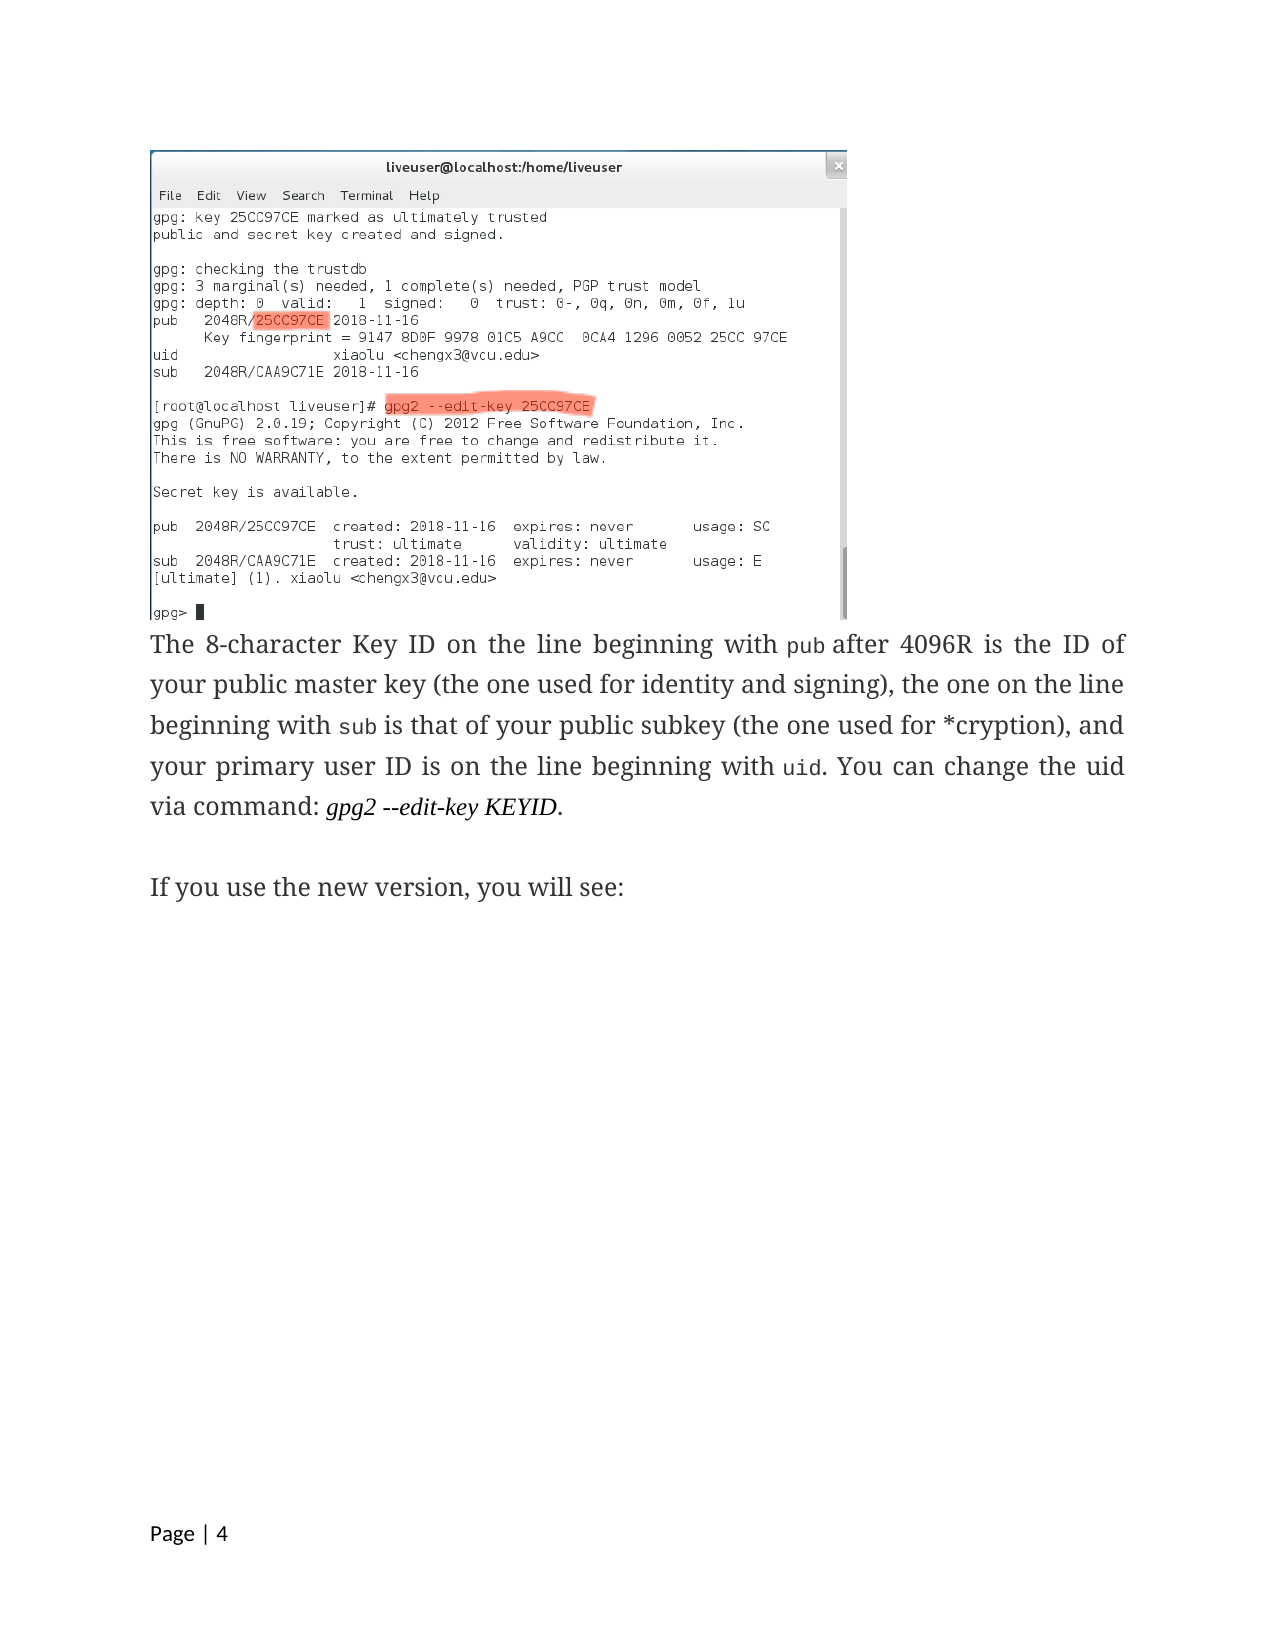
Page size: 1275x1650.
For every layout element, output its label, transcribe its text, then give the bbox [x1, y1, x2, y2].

text If you use the new version, you will see: [150, 863, 1125, 904]
picture [150, 150, 847, 620]
text The 8-character Key ID on the line beginning with pub after 4096R is the ID of your public master key (the one used for identity and signing), the one on the line beginning with sub is that of your public subkey (the one used for *cryption), and your primary user ID is on the line beginning with uid. You can change the uid via command: gpg2 --edit-key KEYID. [150, 620, 1125, 823]
